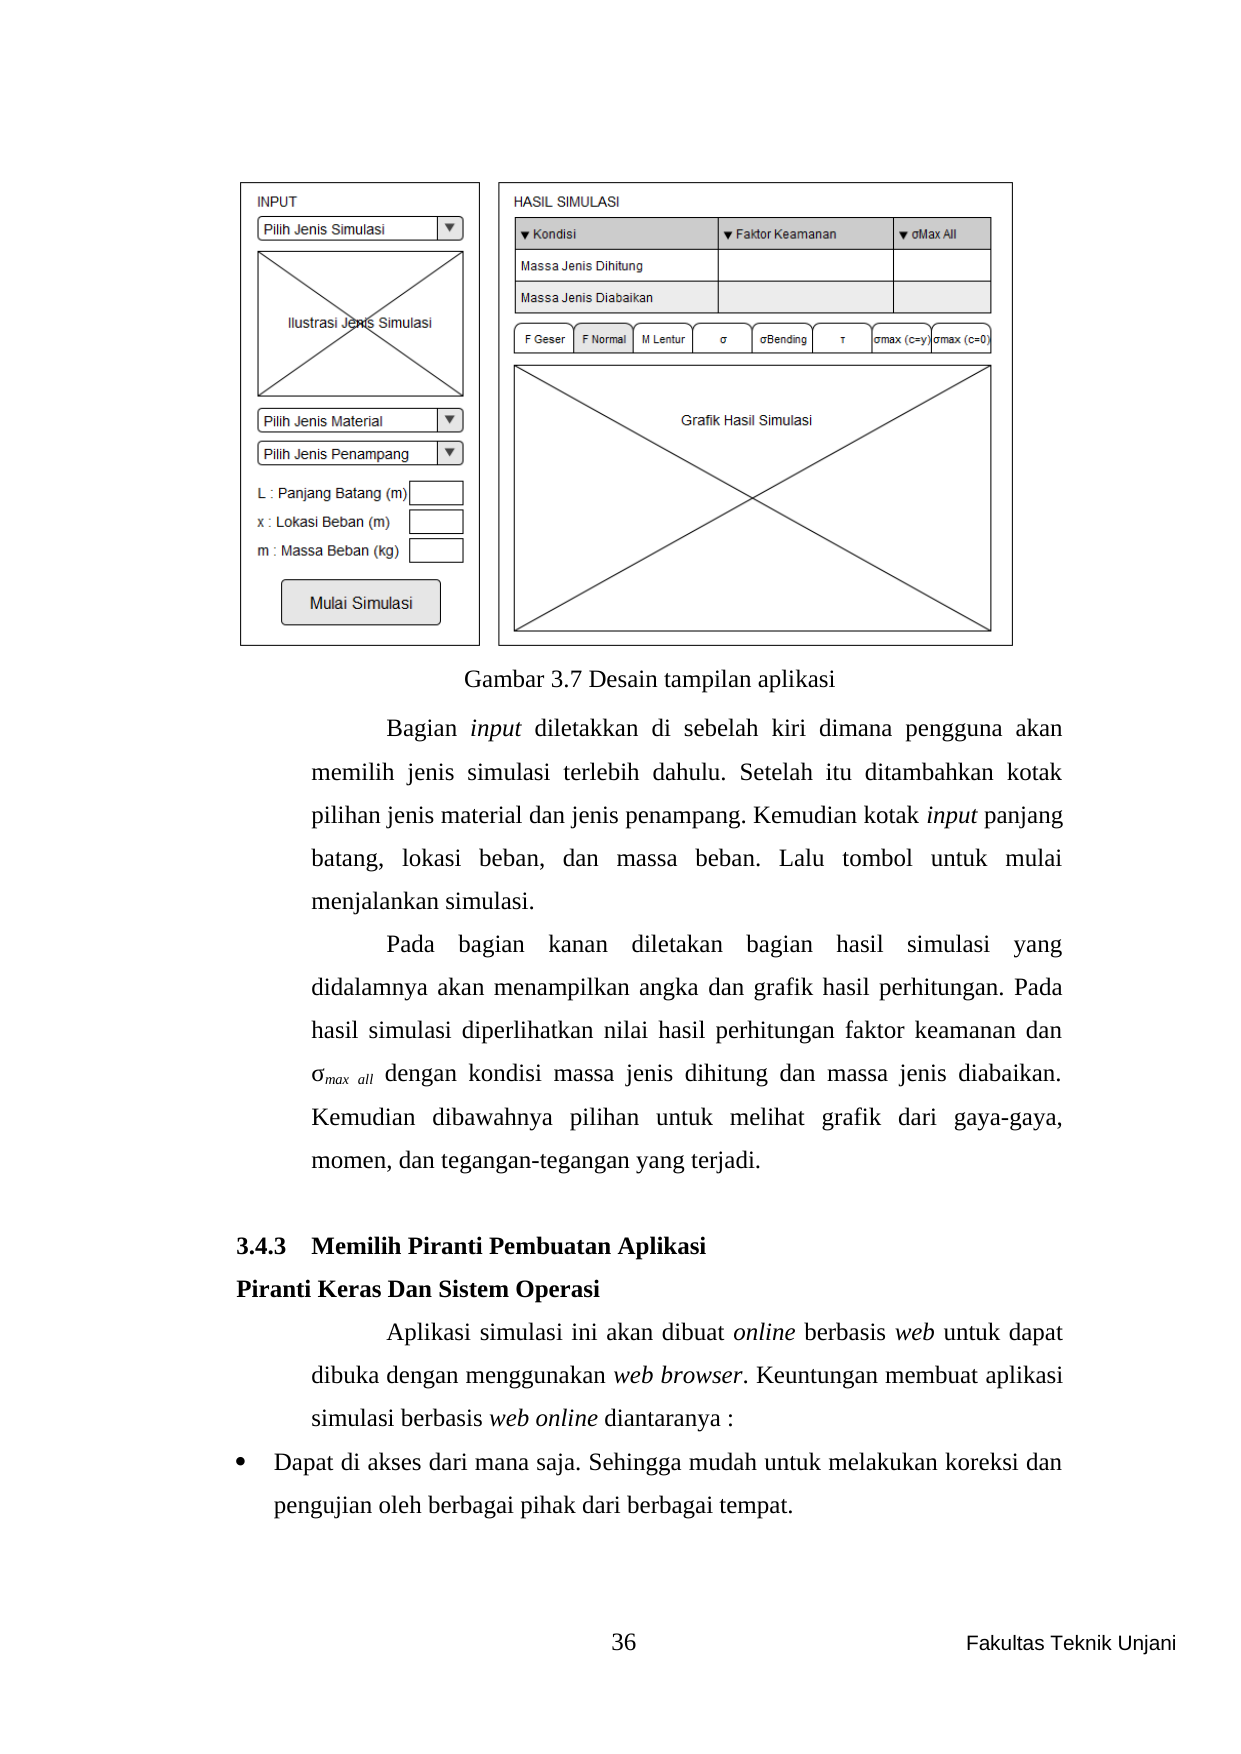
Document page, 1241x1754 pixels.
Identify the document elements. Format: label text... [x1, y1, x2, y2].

text Piranti Keras Dan Sistem Operasi [236, 1274, 1063, 1303]
text Bagian input diletakkan di sebelah kiri dimana pengguna akan memilih jenis simulasi terlebih dahulu. Setelah itu ditambahkan kotak pilihan jenis material dan jenis penampang. Kemudian kotak input panjang batang, lokasi beban, dan massa beban. Lalu tombol untuk mulai menjalankan simulasi. [311, 713, 1063, 915]
picture [236, 177, 1016, 650]
subtitle 3.4.3 Memilih Piranti Pembuatan Aplikasi [236, 1231, 1063, 1260]
list Dapat di akses dari mana saja. Sehingga mudah untuk melakukan koreksi dan pengujian oleh berbagai pihak dari berbagai tempat. [236, 1447, 1063, 1518]
text Pada bagian kanan diletakan bagian hasil simulasi yang didalamnya akan menampilkan angka dan grafik hasil perhitungan. Pada hasil simulasi diperlihatkan nilai hasil perhitungan faktor keamanan dan σmax all dengan kondisi massa jenis dihitung dan massa jenis diabaikan. Kemudian dibawahnya pilihan untuk melihat grafik dari gaya-gaya, momen, dan tegangan-tegangan yang terjadi. [311, 929, 1063, 1173]
text Aplikasi simulasi ini akan dibuat online berbasis web untuk dapat dibuka dengan menggunakan web browser. Keuntungan membuat aplikasi simulasi berbasis web online diantaranya : [311, 1317, 1063, 1432]
